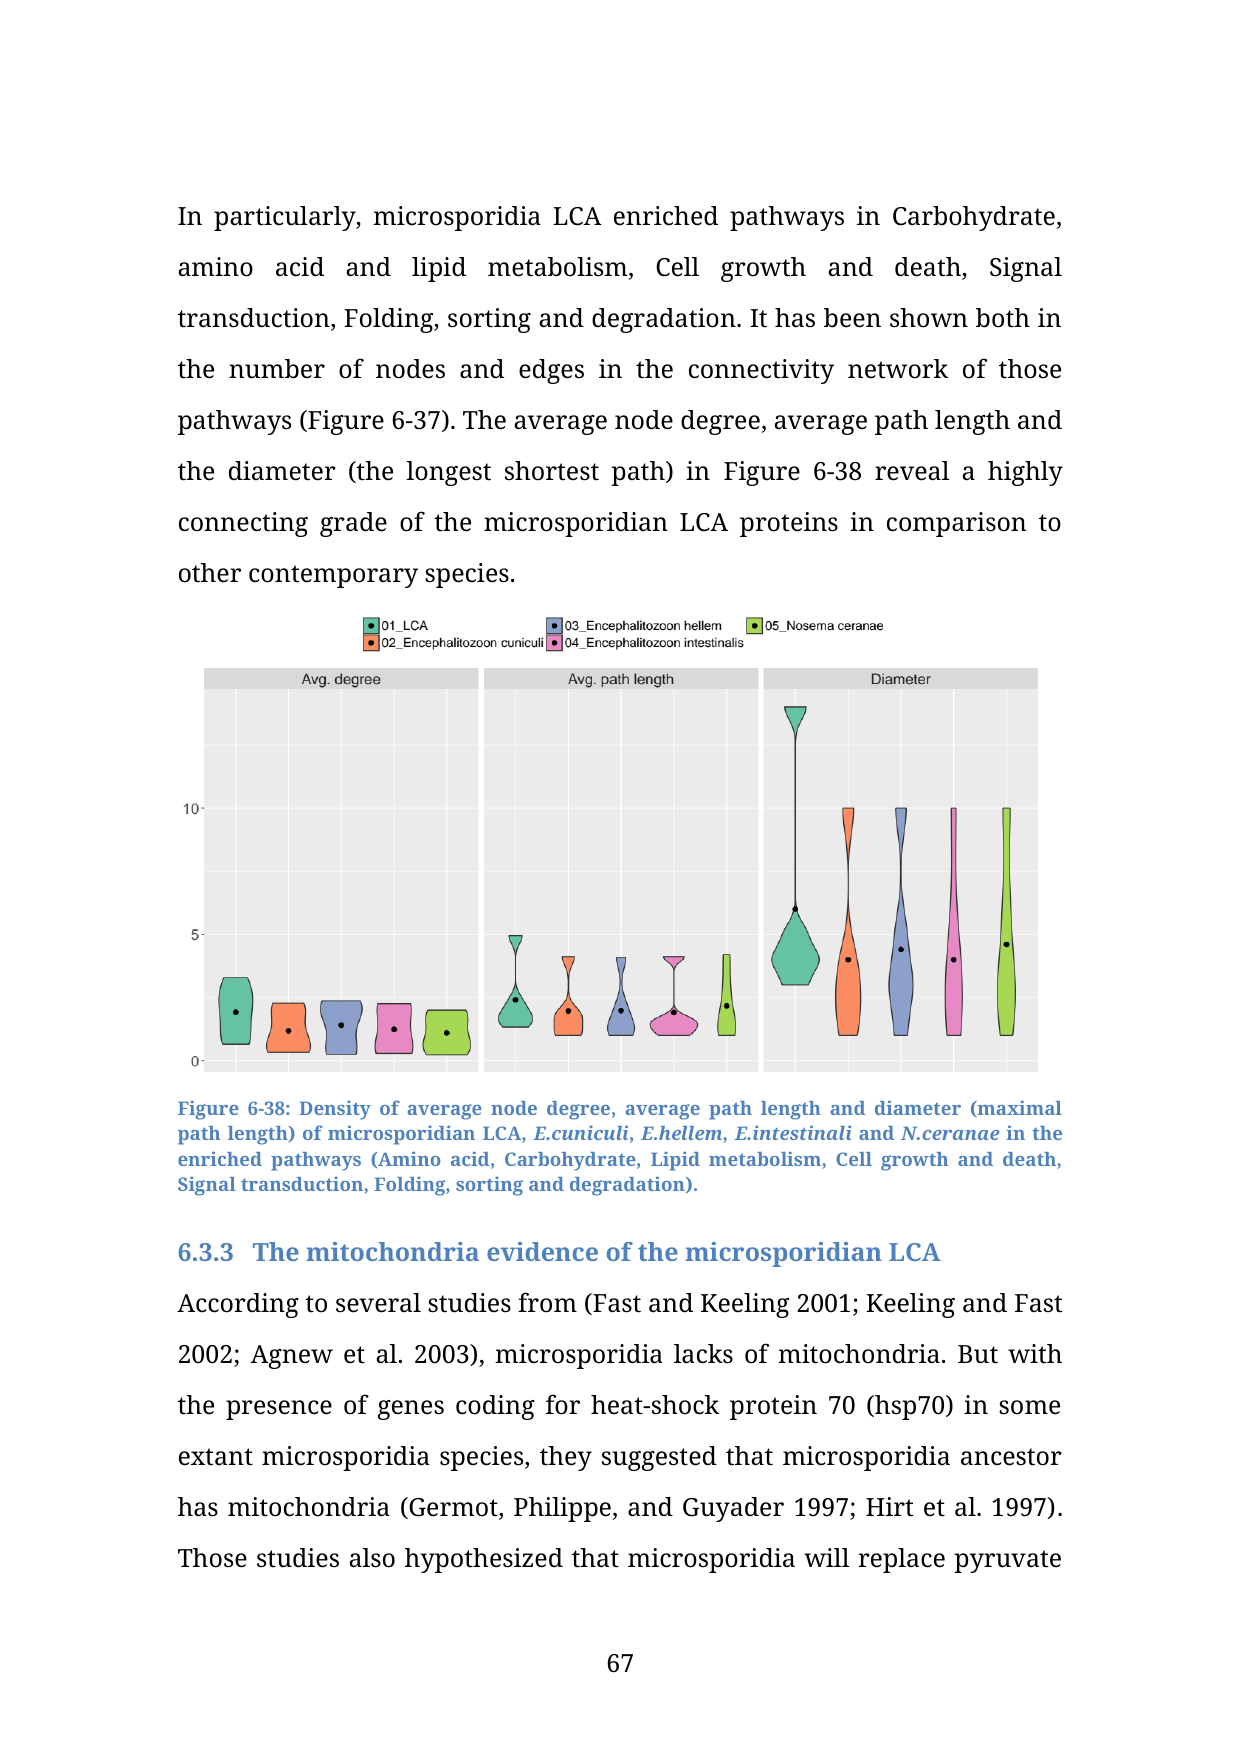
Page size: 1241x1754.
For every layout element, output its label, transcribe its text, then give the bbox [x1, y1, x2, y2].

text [177, 1286, 1063, 1575]
subtitle The mitochondria evidence of the microsporidian LCA [177, 1234, 1063, 1269]
